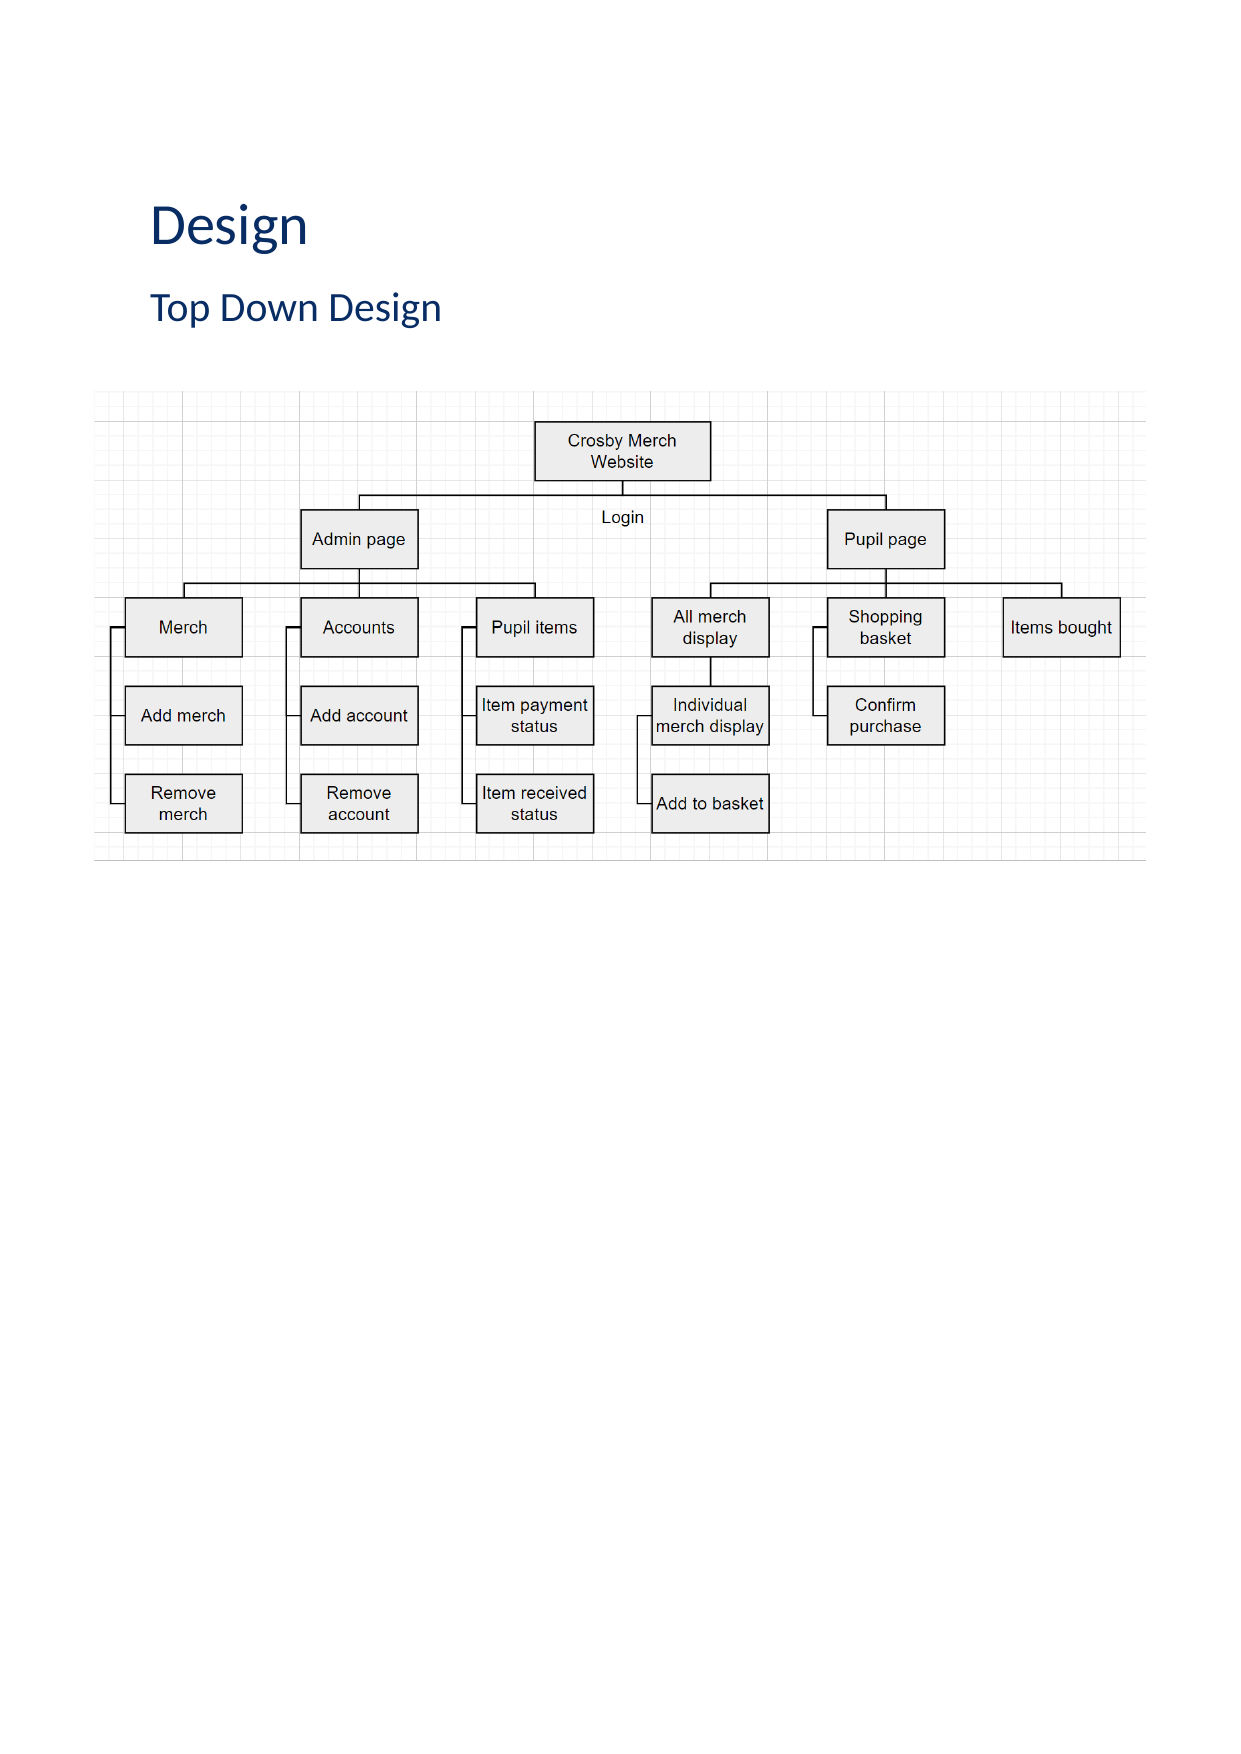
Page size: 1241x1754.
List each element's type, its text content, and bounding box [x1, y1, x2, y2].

subtitle Top Down Design [150, 281, 1090, 332]
picture [94, 391, 1146, 861]
subtitle Design [150, 187, 1090, 259]
